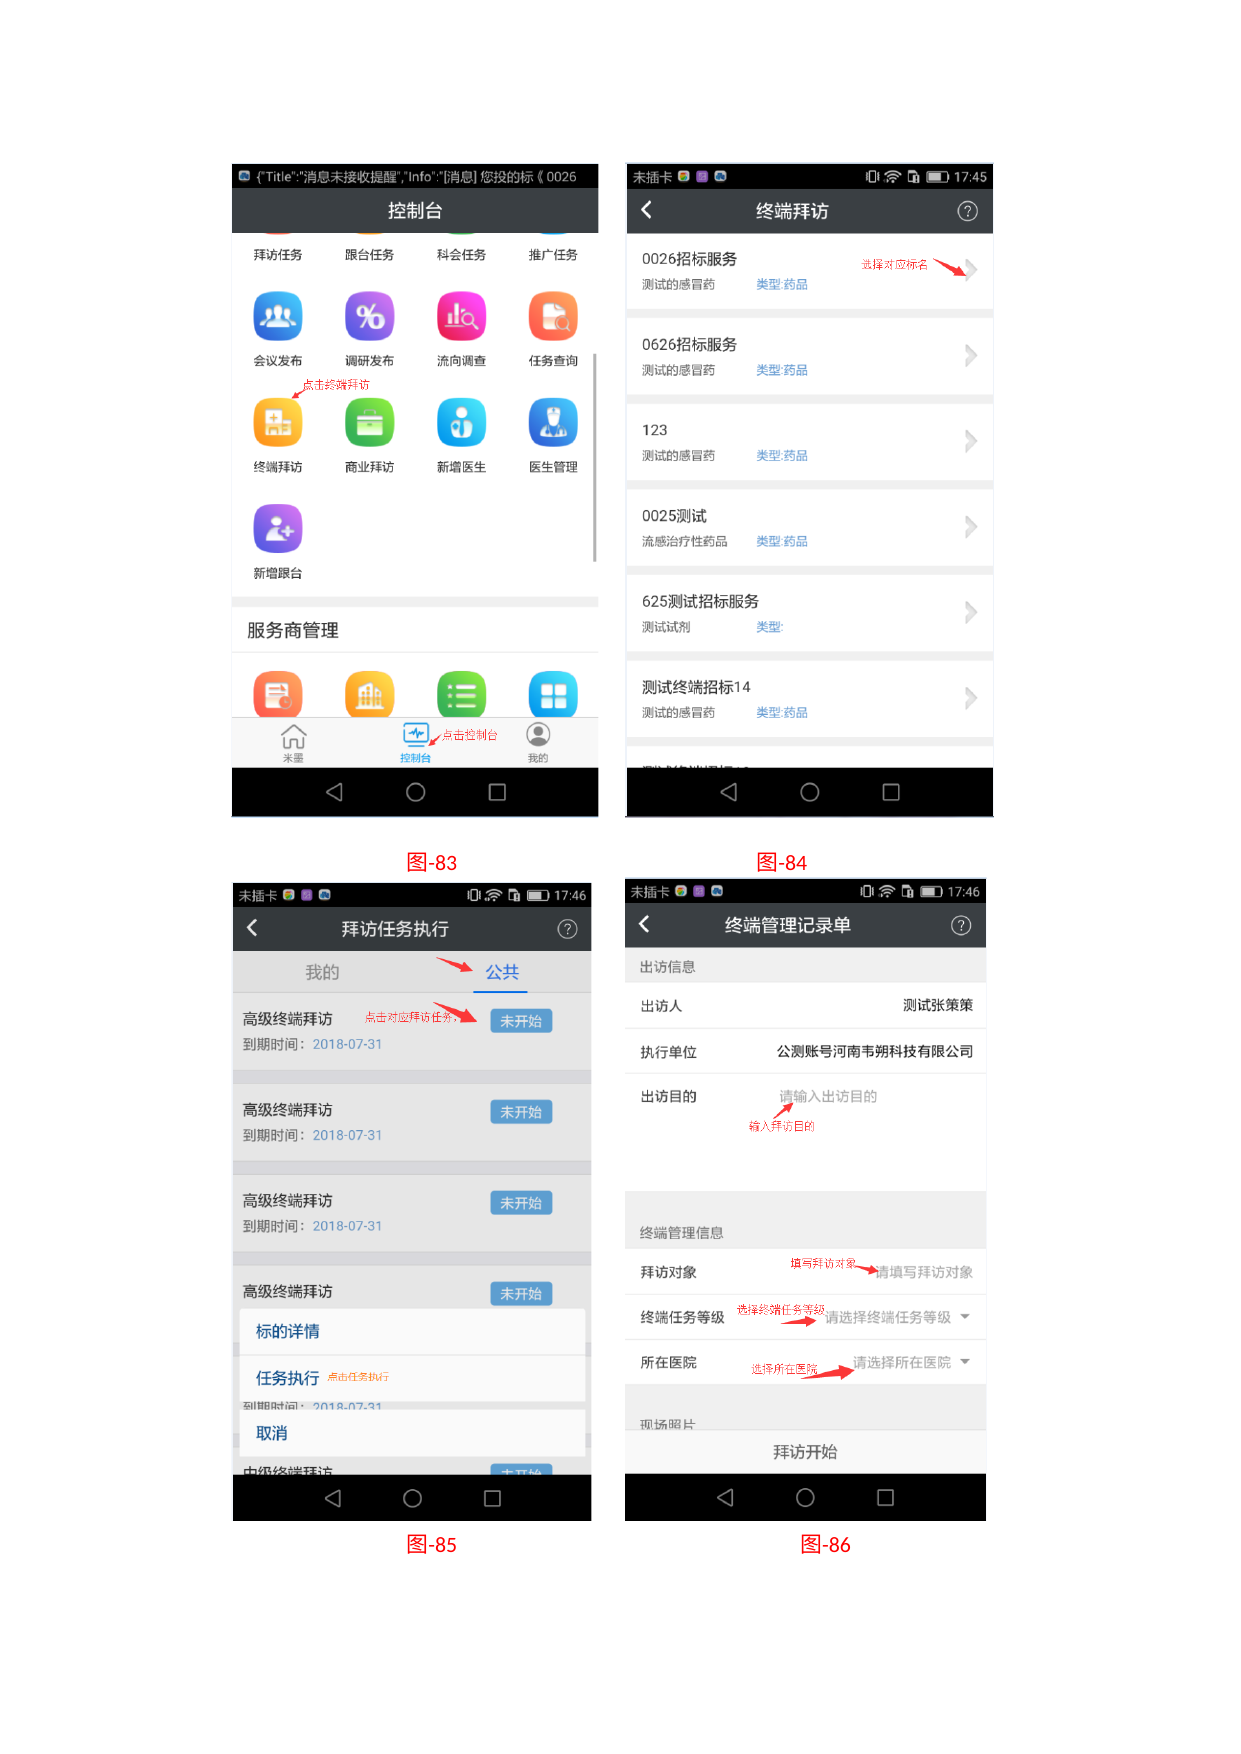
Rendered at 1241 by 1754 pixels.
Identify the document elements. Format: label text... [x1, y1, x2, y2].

picture [231, 882, 592, 1521]
picture [625, 877, 987, 1521]
text 图-85 图-86 [362, 1527, 1053, 1559]
picture [625, 162, 994, 818]
list 图-83 图-84 [362, 844, 1053, 877]
picture [231, 163, 599, 818]
